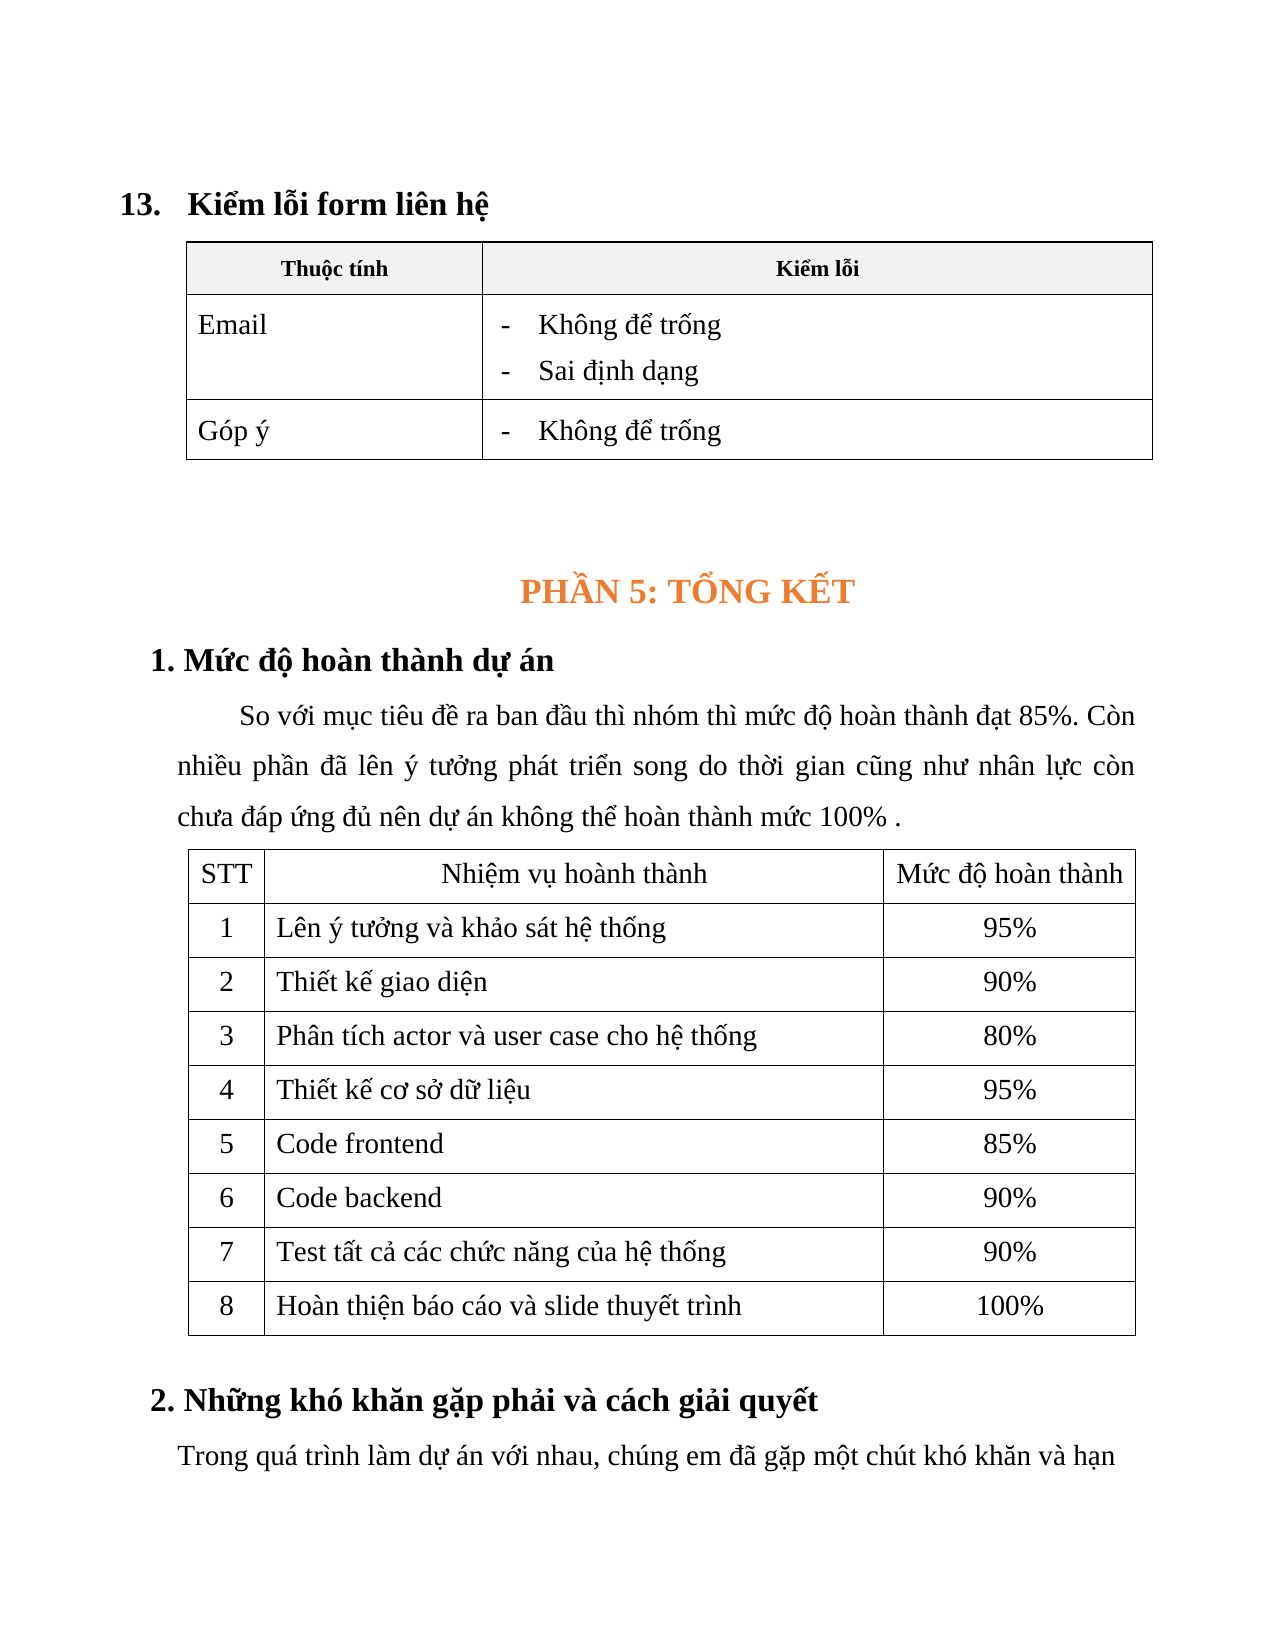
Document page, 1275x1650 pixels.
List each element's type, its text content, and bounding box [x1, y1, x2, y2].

table_header STT [189, 850, 264, 903]
table_cell Không để trống [483, 400, 1152, 459]
table_cell 90% [884, 958, 1135, 1011]
table_cell Góp ý [187, 400, 482, 459]
table_cell Thiết kế giao diện [265, 958, 883, 1011]
table_cell Lên ý tưởng và khảo sát hệ thống [265, 904, 883, 957]
table_header Kiểm lỗi [483, 243, 1152, 294]
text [177, 1438, 1127, 1472]
table_cell 1 [189, 904, 264, 957]
table_cell 8 [189, 1282, 264, 1334]
table_cell 90% [884, 1228, 1135, 1281]
table_cell 95% [884, 904, 1135, 957]
table_cell 2 [189, 958, 264, 1011]
table_cell Thiết kế cơ sở dữ liệu [265, 1066, 883, 1119]
table_cell 95% [884, 1066, 1135, 1119]
table_cell 6 [189, 1174, 264, 1227]
table_cell 4 [189, 1066, 264, 1119]
table_cell 7 [189, 1228, 264, 1281]
subtitle PHẦN 5: TỔNG KẾT [177, 570, 1198, 611]
text So với mục tiêu đề ra ban đầu thì nhóm thì mức độ hoàn thành đạt 85%. Còn nhiều phần đã lên ý tưởng phát triển song do thời gian cũng như nhân lực còn chưa đáp ứng đủ nên dự án không thể hoàn thành mức 100% . [177, 698, 1136, 832]
table_cell Phân tích actor và user case cho hệ thống [265, 1012, 883, 1065]
table_cell Không để trống Sai định dạng [483, 295, 1152, 399]
table_cell Test tất cả các chức năng của hệ thống [265, 1228, 883, 1281]
table_header Thuộc tính [187, 243, 482, 294]
table_cell 3 [189, 1012, 264, 1065]
table_cell Code backend [265, 1174, 883, 1227]
table_cell Code frontend [265, 1120, 883, 1173]
table_cell 85% [884, 1120, 1135, 1173]
table_header Mức độ hoàn thành [884, 850, 1135, 903]
table_cell 5 [189, 1120, 264, 1173]
table_cell 90% [884, 1174, 1135, 1227]
table_cell 80% [884, 1012, 1135, 1065]
table_cell Hoàn thiện báo cáo và slide thuyết trình [265, 1282, 883, 1334]
subtitle 2. Những khó khăn gặp phải và cách giải quyết [150, 1381, 1198, 1419]
table_cell Email [187, 295, 482, 399]
table_cell 100% [884, 1282, 1135, 1334]
table_header Nhiệm vụ hoành thành [265, 850, 883, 903]
subtitle 1. Mức độ hoàn thành dự án [150, 641, 1198, 679]
subtitle Kiểm lỗi form liên hệ [119, 184, 1198, 222]
